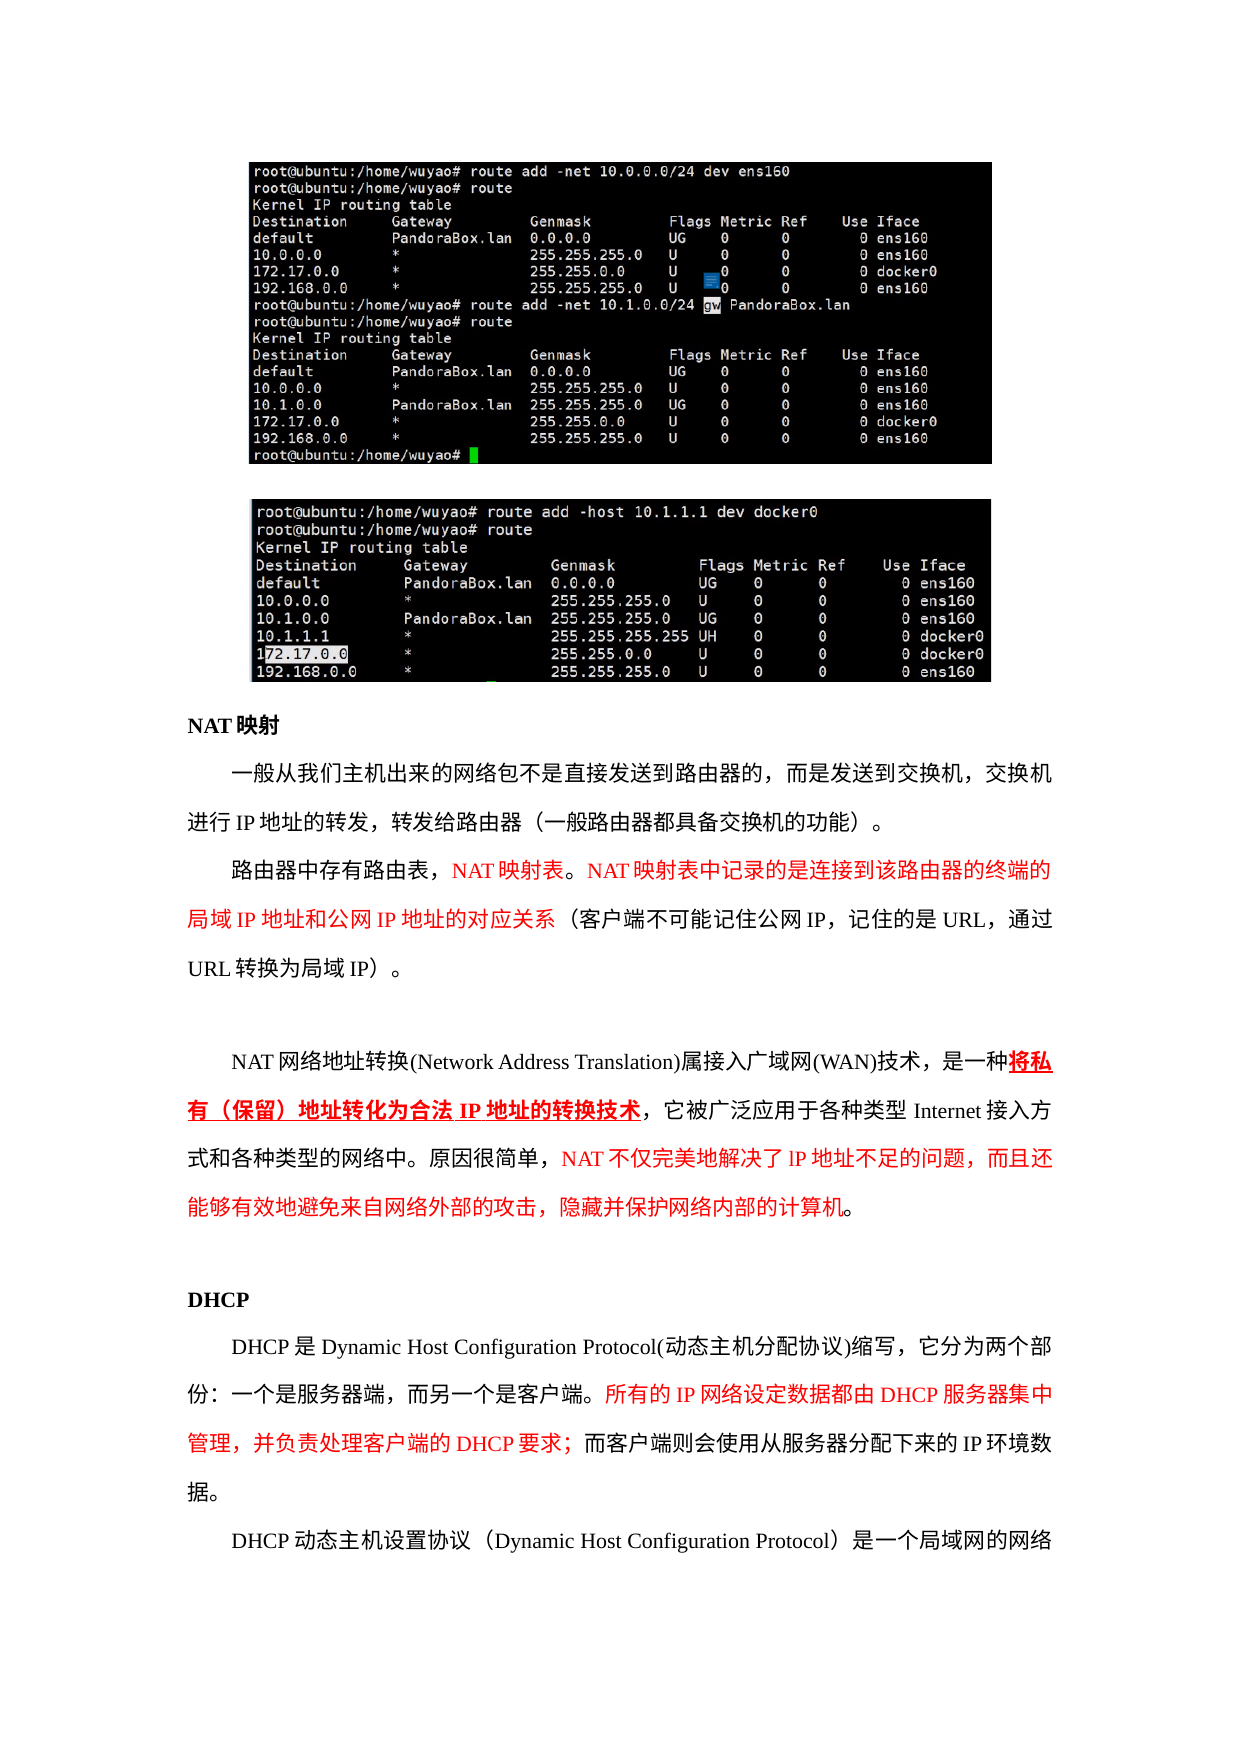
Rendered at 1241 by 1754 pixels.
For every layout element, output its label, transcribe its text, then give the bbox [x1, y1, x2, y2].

picture [249, 499, 992, 682]
text DHCP是Dynamic Host Configuration Protocol(动态主机分配协议)缩写，它分为两个部份：一个是服务器端，而另一个是客户端。所有的IP网络设定数据都由DHCP服务器集中管理，并负责处理客户端的DHCP要求；而客户端则会使用从服务器分配下来的IP环境数据。 [187, 1328, 1053, 1507]
text NAT网络地址转换(Network Address Translation)属接入广域网(WAN)技术，是一种将私有（保留）地址转化为合法IP地址的转换技术，它被广泛应用于各种类型Internet接入方式和各种类型的网络中。原因很简单，NAT不仅完美地解决了lP地址不足的问题，而且还能够有效地避免来自网络外部的攻击，隐藏并保护网络内部的计算机。 [187, 1043, 1053, 1222]
picture [248, 162, 992, 464]
text 一般从我们主机出来的网络包不是直接发送到路由器的，而是发送到交换机，交换机进行IP地址的转发，转发给路由器（一般路由器都具备交换机的功能）。 [187, 756, 1053, 837]
subtitle DHCP [187, 1283, 1053, 1316]
text 路由器中存有路由表，NAT映射表。NAT映射表中记录的是连接到该路由器的终端的局域IP地址和公网IP地址的对应关系（客户端不可能记住公网IP，记住的是URL，通过URL转换为局域IP）。 [187, 853, 1053, 983]
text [187, 1523, 1053, 1555]
subtitle NAT映射 [187, 707, 1053, 740]
